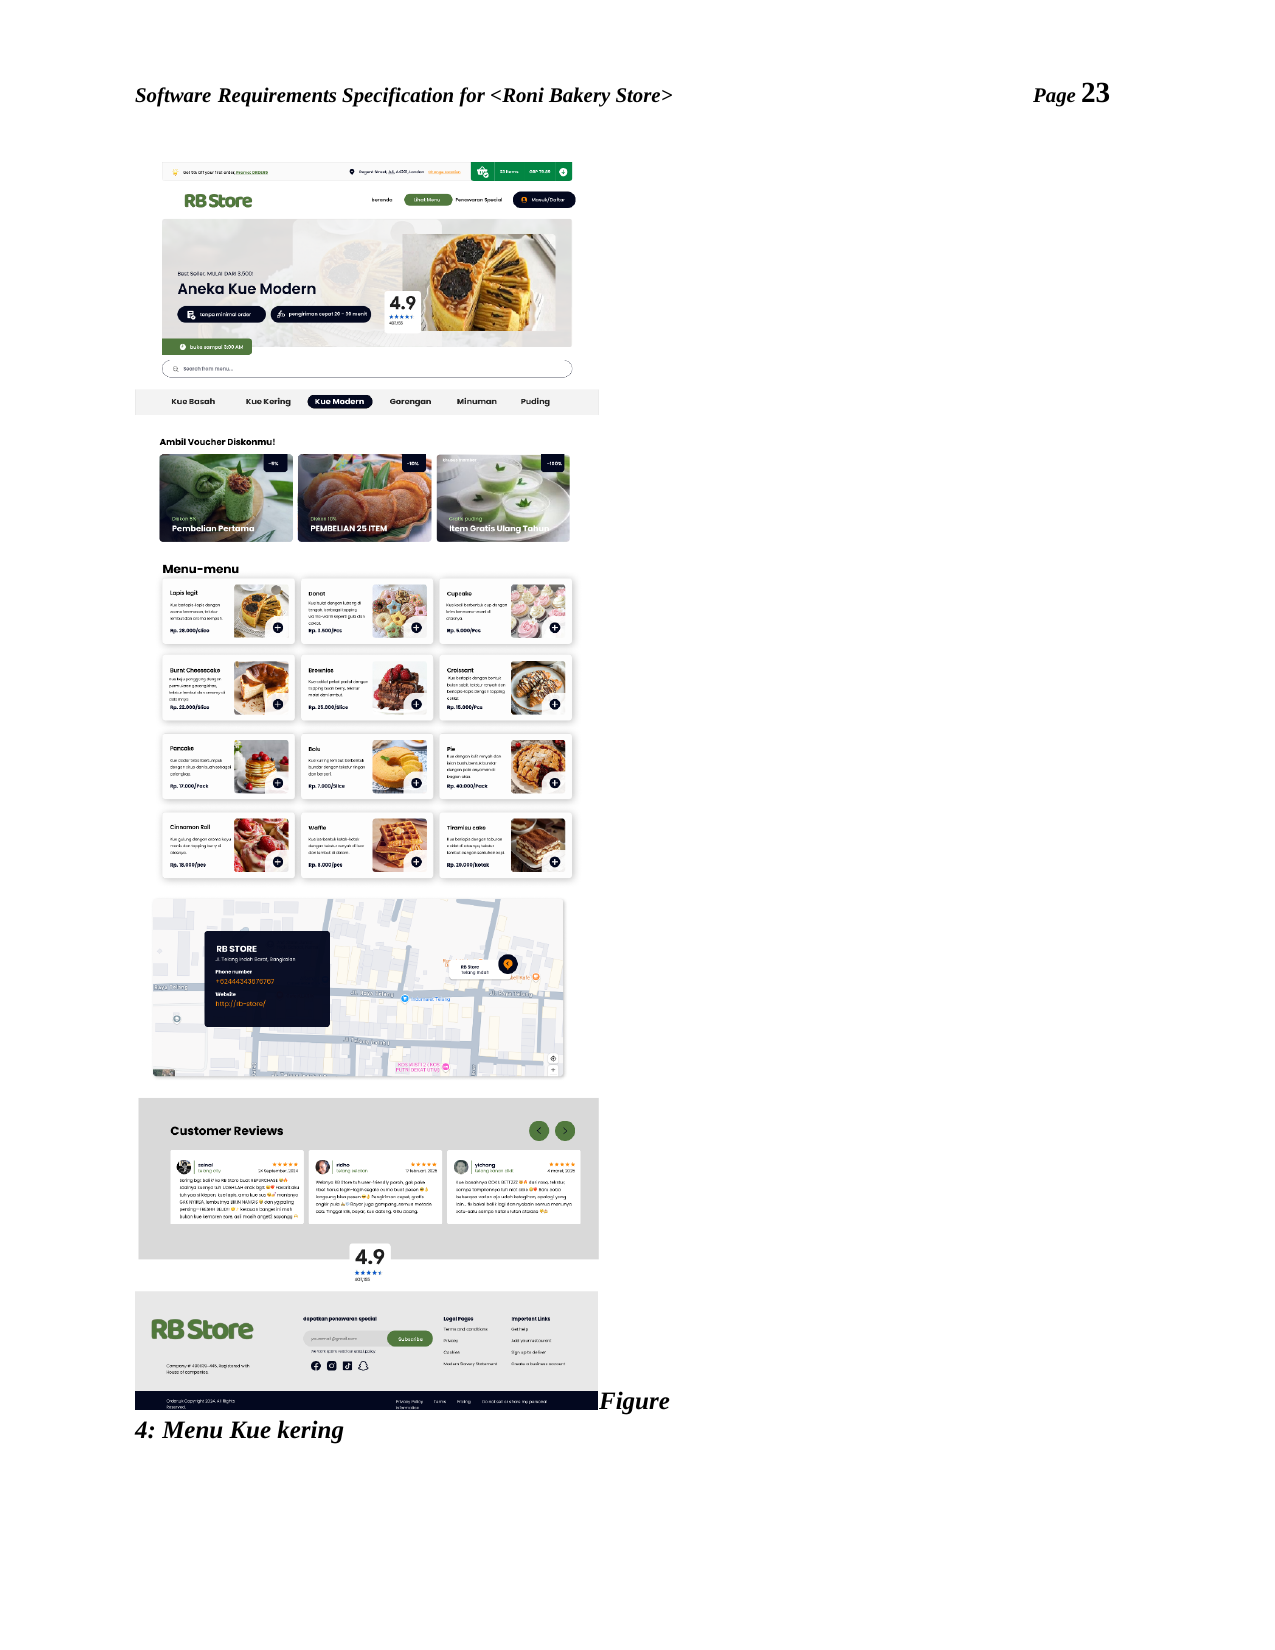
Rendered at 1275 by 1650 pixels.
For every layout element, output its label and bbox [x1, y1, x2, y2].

picture [135, 162, 599, 1410]
